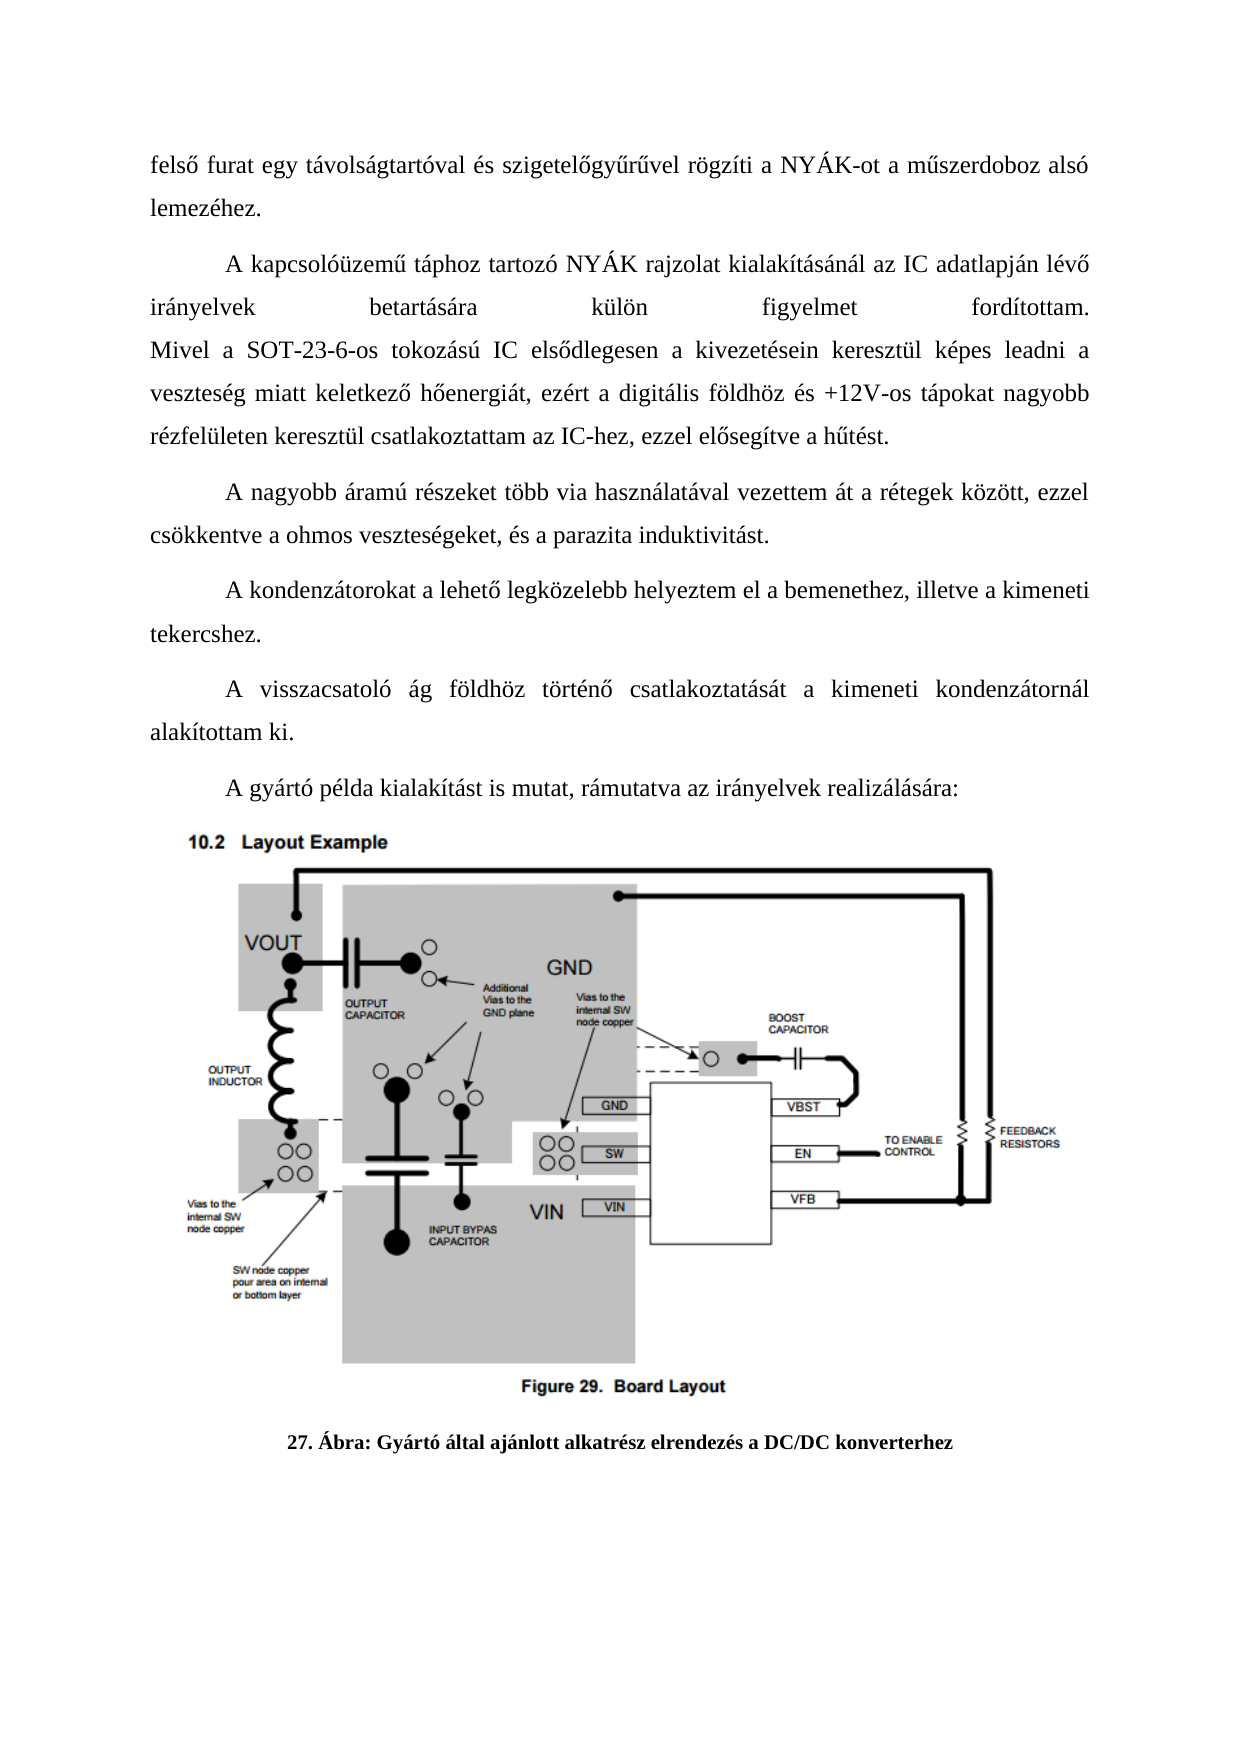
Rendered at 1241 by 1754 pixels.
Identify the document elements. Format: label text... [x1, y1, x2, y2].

text A gyártó példa kialakítást is mutat, rámutatva az irányelvek realizálására: [150, 773, 1090, 802]
picture [175, 828, 1066, 1404]
text A kapcsolóüzemű táphoz tartozó NYÁK rajzolat kialakításánál az IC adatlapján lévő irányelvek betartására külön figyelmet fordítottam. Mivel a SOT-23-6-os tokozású IC elsődlegesen a kivezetésein keresztül képes leadni a veszteség miatt keletkező hőenergiát, ezért a digitális földhöz és +12V-os tápokat nagyobb rézfelületen keresztül csatlakoztattam az IC-hez, ezzel elősegítve a hűtést. [150, 249, 1090, 450]
text 27. Ábra: Gyártó által ajánlott alkatrész elrendezés a DC/DC konverterhez [150, 1430, 1090, 1454]
text A nagyobb áramú részeket több via használatával vezettem át a rétegek között, ezzel csökkentve a ohmos veszteségeket, és a parazita induktivitást. [150, 477, 1090, 549]
text A kondenzátorokat a lehető legközelebb helyeztem el a bemenethez, illetve a kimeneti tekercshez. [150, 576, 1090, 647]
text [150, 150, 1090, 222]
text A visszacsatoló ág földhöz történő csatlakoztatását a kimeneti kondenzátornál alakítottam ki. [150, 674, 1090, 746]
